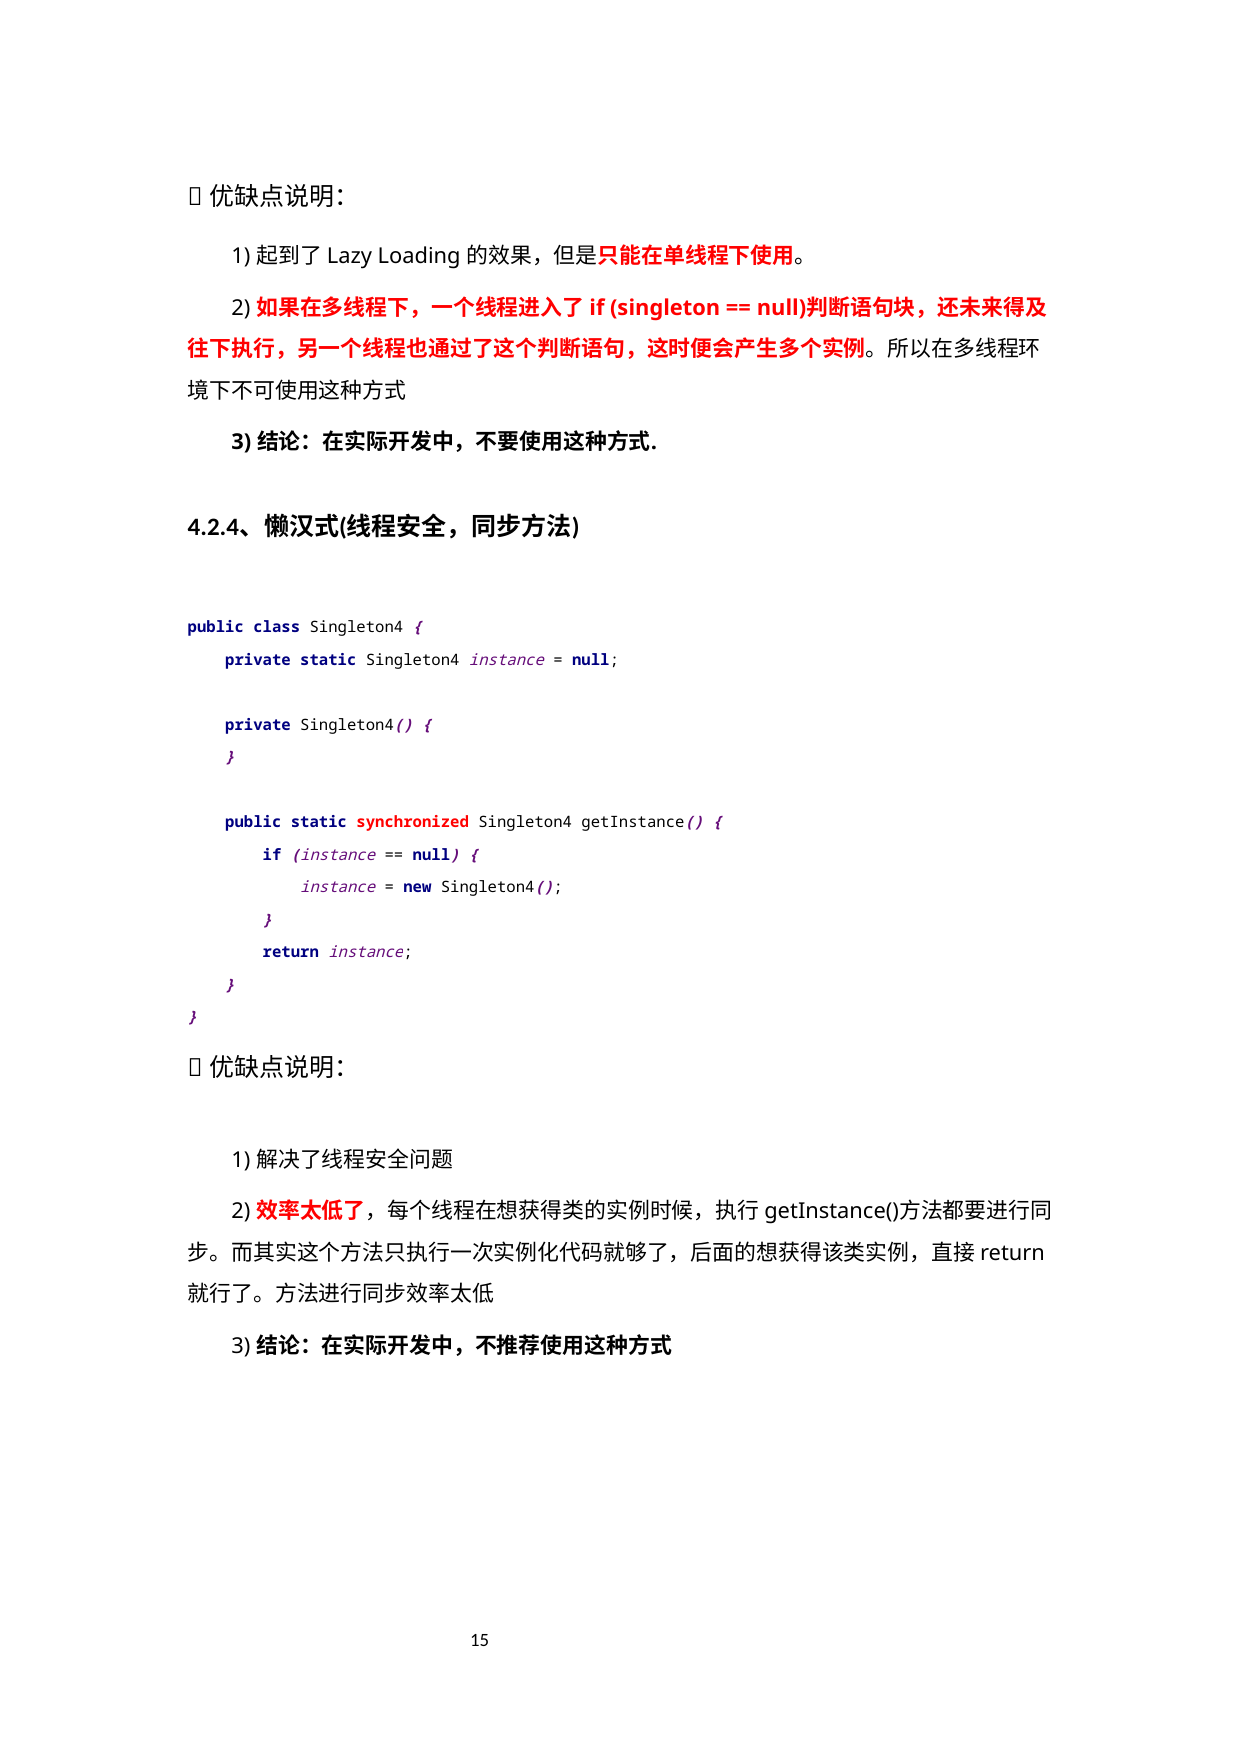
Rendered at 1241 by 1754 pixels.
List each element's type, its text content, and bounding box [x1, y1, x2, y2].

text  优缺点说明： [187, 1033, 1053, 1098]
text 1) 解决了线程安全问题 [187, 1141, 1053, 1174]
text  优缺点说明： [187, 162, 1053, 227]
text public class Singleton4 { private static Singleton4 instance = null; private Singleton4() { } public static synchronized Singleton4 getInstance() { if (instance == null) { instance = new Singleton4(); } return instance; } } [187, 610, 1053, 1033]
subtitle 4.2.4、懒汉式(线程安全，同步方法) [187, 492, 1053, 557]
text 2) 效率太低了，每个线程在想获得类的实例时候，执行 getInstance()方法都要进行同步。而其实这个方法只执行一次实例化代码就够了，后面的想获得该类实例，直接 return 就行了。方法进行同步效率太低 [187, 1193, 1053, 1308]
text 3) 结论：在实际开发中，不要使用这种方式. [187, 424, 1053, 457]
text 1) 起到了 Lazy Loading 的效果，但是只能在单线程下使用。 [187, 238, 1053, 270]
text 2) 如果在多线程下，一个线程进入了 if (singleton == null)判断语句块，还未来得及往下执行，另一个线程也通过了这个判断语句，这时便会产生多个实例。所以在多线程环境下不可使用这种方式 [187, 290, 1053, 405]
text 3) 结论：在实际开发中，不推荐使用这种方式 [187, 1327, 1053, 1360]
